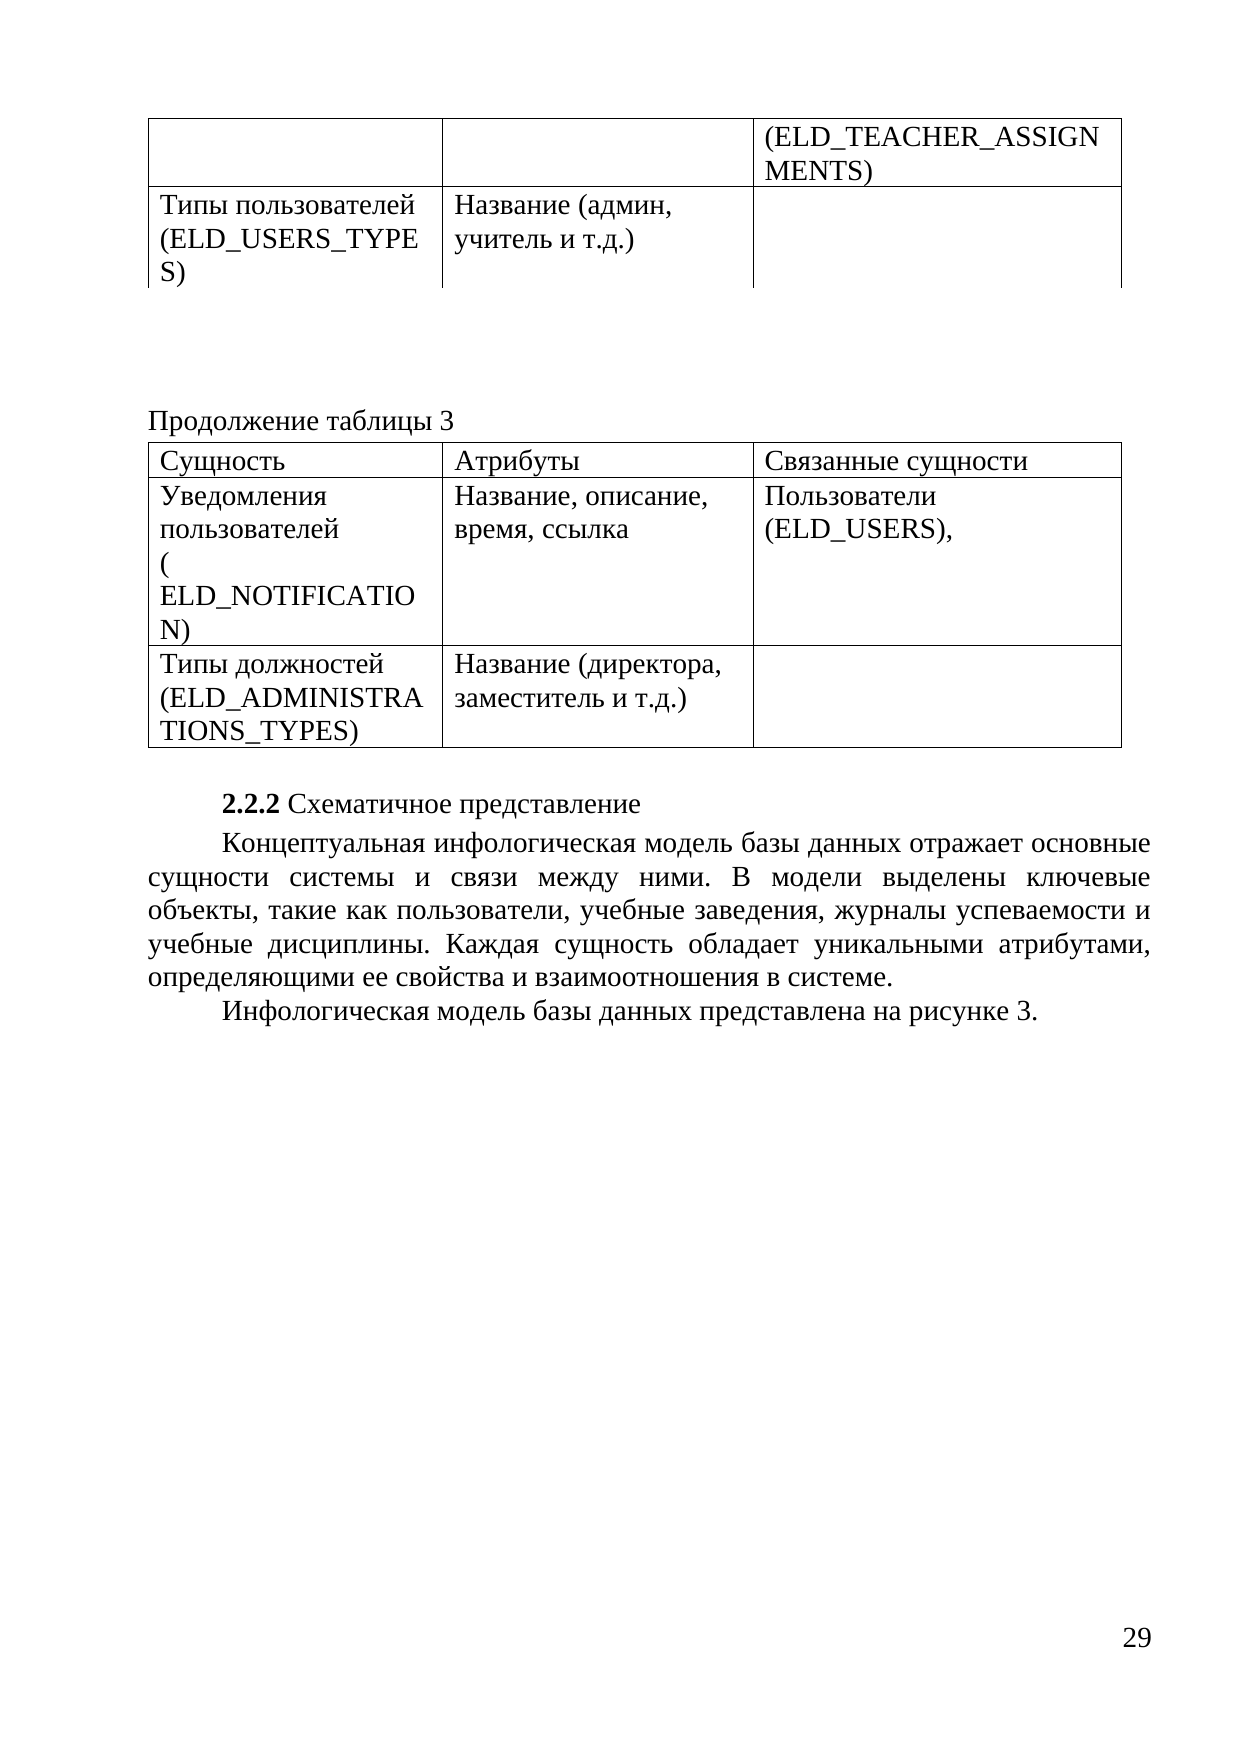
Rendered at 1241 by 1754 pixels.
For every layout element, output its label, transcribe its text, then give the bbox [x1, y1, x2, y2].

table_cell Типы должностей (ELD_ADMINISTRATIONS_TYPES) [149, 646, 442, 747]
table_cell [149, 119, 442, 186]
table_cell Типы пользователей (ELD_USERS_TYPES) [149, 187, 442, 288]
table_cell [754, 187, 1121, 288]
table_header Сущность [149, 443, 442, 477]
table_cell [754, 646, 1121, 747]
table_header Связанные сущности [754, 443, 1121, 477]
table_cell Пользователи (ELD_USERS), [754, 478, 1121, 645]
text 2.2.2 Схематичное представление [148, 787, 1152, 820]
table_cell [443, 119, 753, 186]
text Концептуальная инфологическая модель базы данных отражает основные сущности системы и связи между ними. В модели выделены ключевые объекты, такие как пользователи, учебные заведения, журналы успеваемости и учебные дисциплины. Каждая сущность обладает уникальными атрибутами, определяющими ее свойства и взаимоотношения в системе. [148, 825, 1152, 993]
table_header Атрибуты [443, 443, 753, 477]
table_cell Название, описание, время, ссылка [443, 478, 753, 645]
table_cell Название (админ, учитель и т.д.) [443, 187, 753, 288]
text Инфологическая модель базы данных представлена на рисунке 3. [148, 993, 1152, 1026]
table_cell Название (директора, заместитель и т.д.) [443, 646, 753, 747]
table_cell Уведомления пользователей (ELD_NOTIFICATION) [149, 478, 442, 645]
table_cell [754, 119, 1121, 186]
text Продолжение таблицы 3 [148, 403, 1152, 437]
